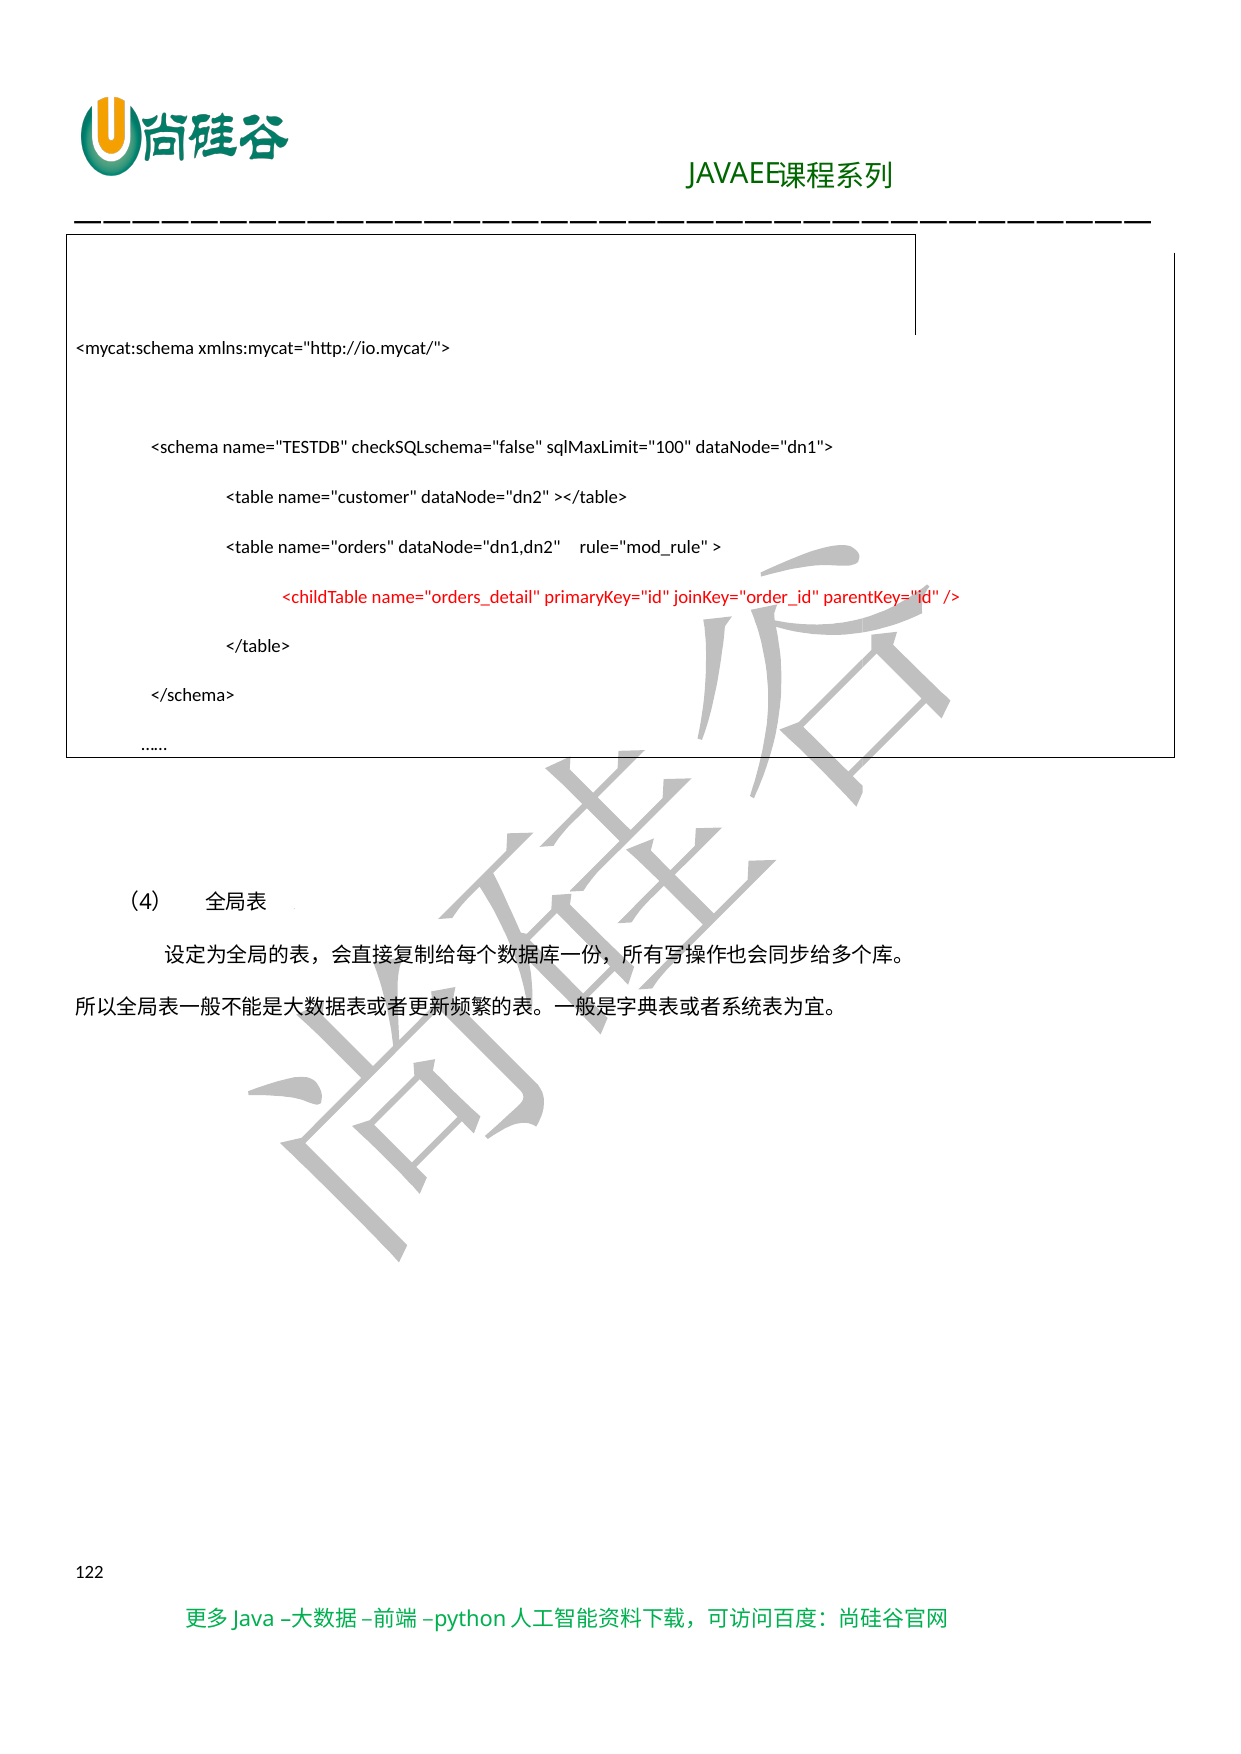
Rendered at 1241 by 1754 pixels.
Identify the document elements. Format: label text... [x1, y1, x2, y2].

table_header <mycat:schema xmlns:mycat="http://io.mycat/"> <schema name="TESTDB" checkSQLschema="false" sqlMaxLimit="100" dataNode="dn1"> <table name="customer" dataNode="dn2" ></table> <table name="orders" dataNode="dn1,dn2" rule="mod_rule" > <childTable name="orders_detail" primaryKey="id" joinKey="order_id" parentKey="id" /> </table> </schema> …… [67, 253, 1174, 757]
text 所以全局表一般不能是大数据表或者更新频繁的表。一般是字典表或者系统表为宜。 [75, 990, 1163, 1020]
list 全局表 [117, 884, 851, 916]
text 设定为全局的表，会直接复制给每个数据库一份，所有写操作也会同步给多个库。 [75, 938, 914, 968]
picture [72, 88, 294, 184]
